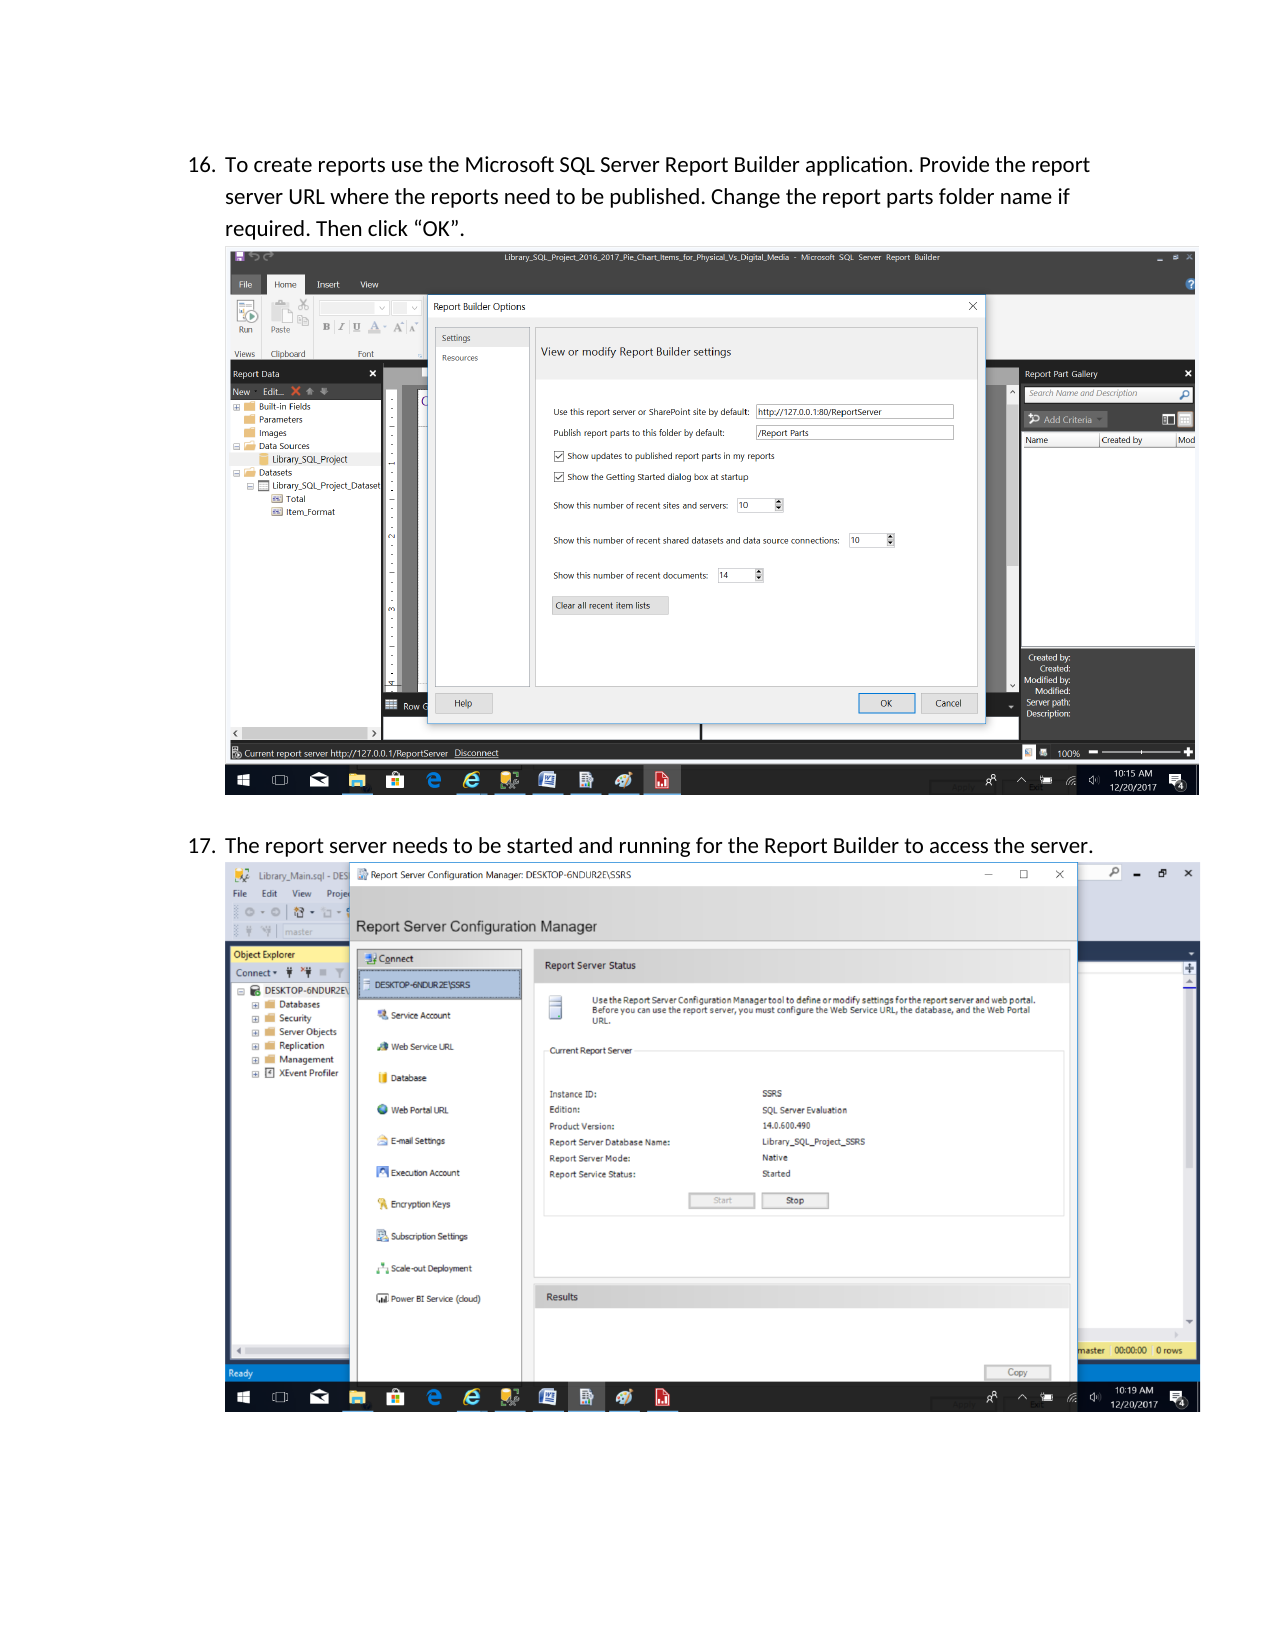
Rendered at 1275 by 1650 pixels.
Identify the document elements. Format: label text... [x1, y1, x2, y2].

picture [225, 246, 1199, 795]
picture [225, 862, 1200, 1412]
